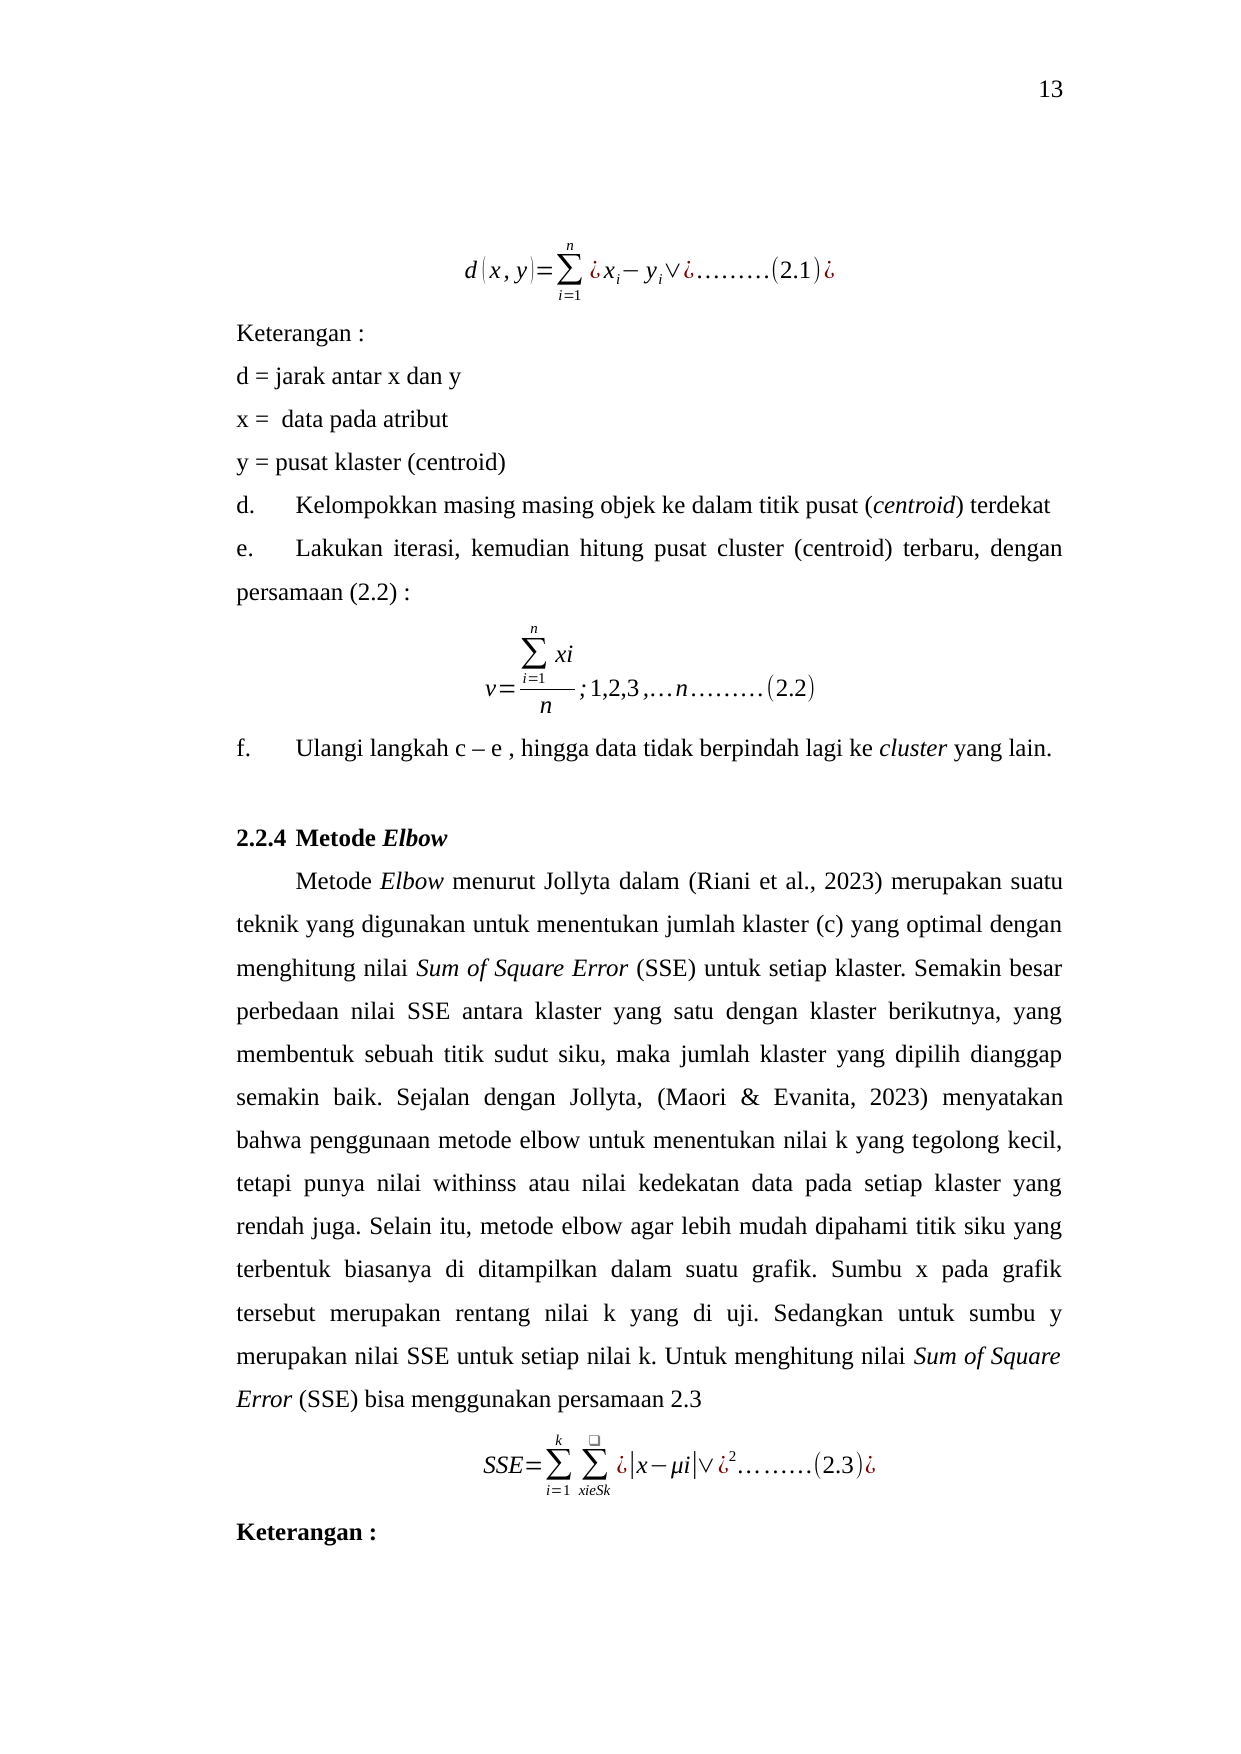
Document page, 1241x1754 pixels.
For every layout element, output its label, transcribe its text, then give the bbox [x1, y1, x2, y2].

list Ulangi langkah c – e , hingga data tidak berpindah lagi ke cluster yang lain. [236, 733, 1063, 762]
list Kelompokkan masing masing objek ke dalam titik pusat (centroid) terdekat [236, 490, 1063, 519]
list Lakukan iterasi, kemudian hitung pusat cluster (centroid) terbaru, dengan persamaan (2.2) : [236, 533, 1063, 605]
list Keterangan : d = jarak antar x dan y x = data pada atribut y = pusat klaster (centroid) [236, 318, 1063, 476]
text Metode Elbow menurut Jollyta dalam (Riani et al., 2023) merupakan suatu teknik yang digunakan untuk menentukan jumlah klaster (c) yang optimal dengan menghitung nilai Sum of Square Error (SSE) untuk setiap klaster. Semakin besar perbedaan nilai SSE antara klaster yang satu dengan klaster berikutnya, yang membentuk sebuah titik sudut siku, maka jumlah klaster yang dipilih dianggap semakin baik. Sejalan dengan Jollyta, (Maori & Evanita, 2023) menyatakan bahwa penggunaan metode elbow untuk menentukan nilai k yang tegolong kecil, tetapi punya nilai withinss atau nilai kedekatan data pada setiap klaster yang rendah juga. Selain itu, metode elbow agar lebih mudah dipahami titik siku yang terbentuk biasanya di ditampilkan dalam suatu grafik. Sumbu x pada grafik tersebut merupakan rentang nilai k yang di uji. Sedangkan untuk sumbu y merupakan nilai SSE untuk setiap nilai k. Untuk menghitung nilai Sum of Square Error (SSE) bisa menggunakan persamaan 2.3 [236, 866, 1063, 1413]
text Keterangan : [236, 1517, 1063, 1546]
subtitle Metode Elbow [236, 823, 1063, 852]
